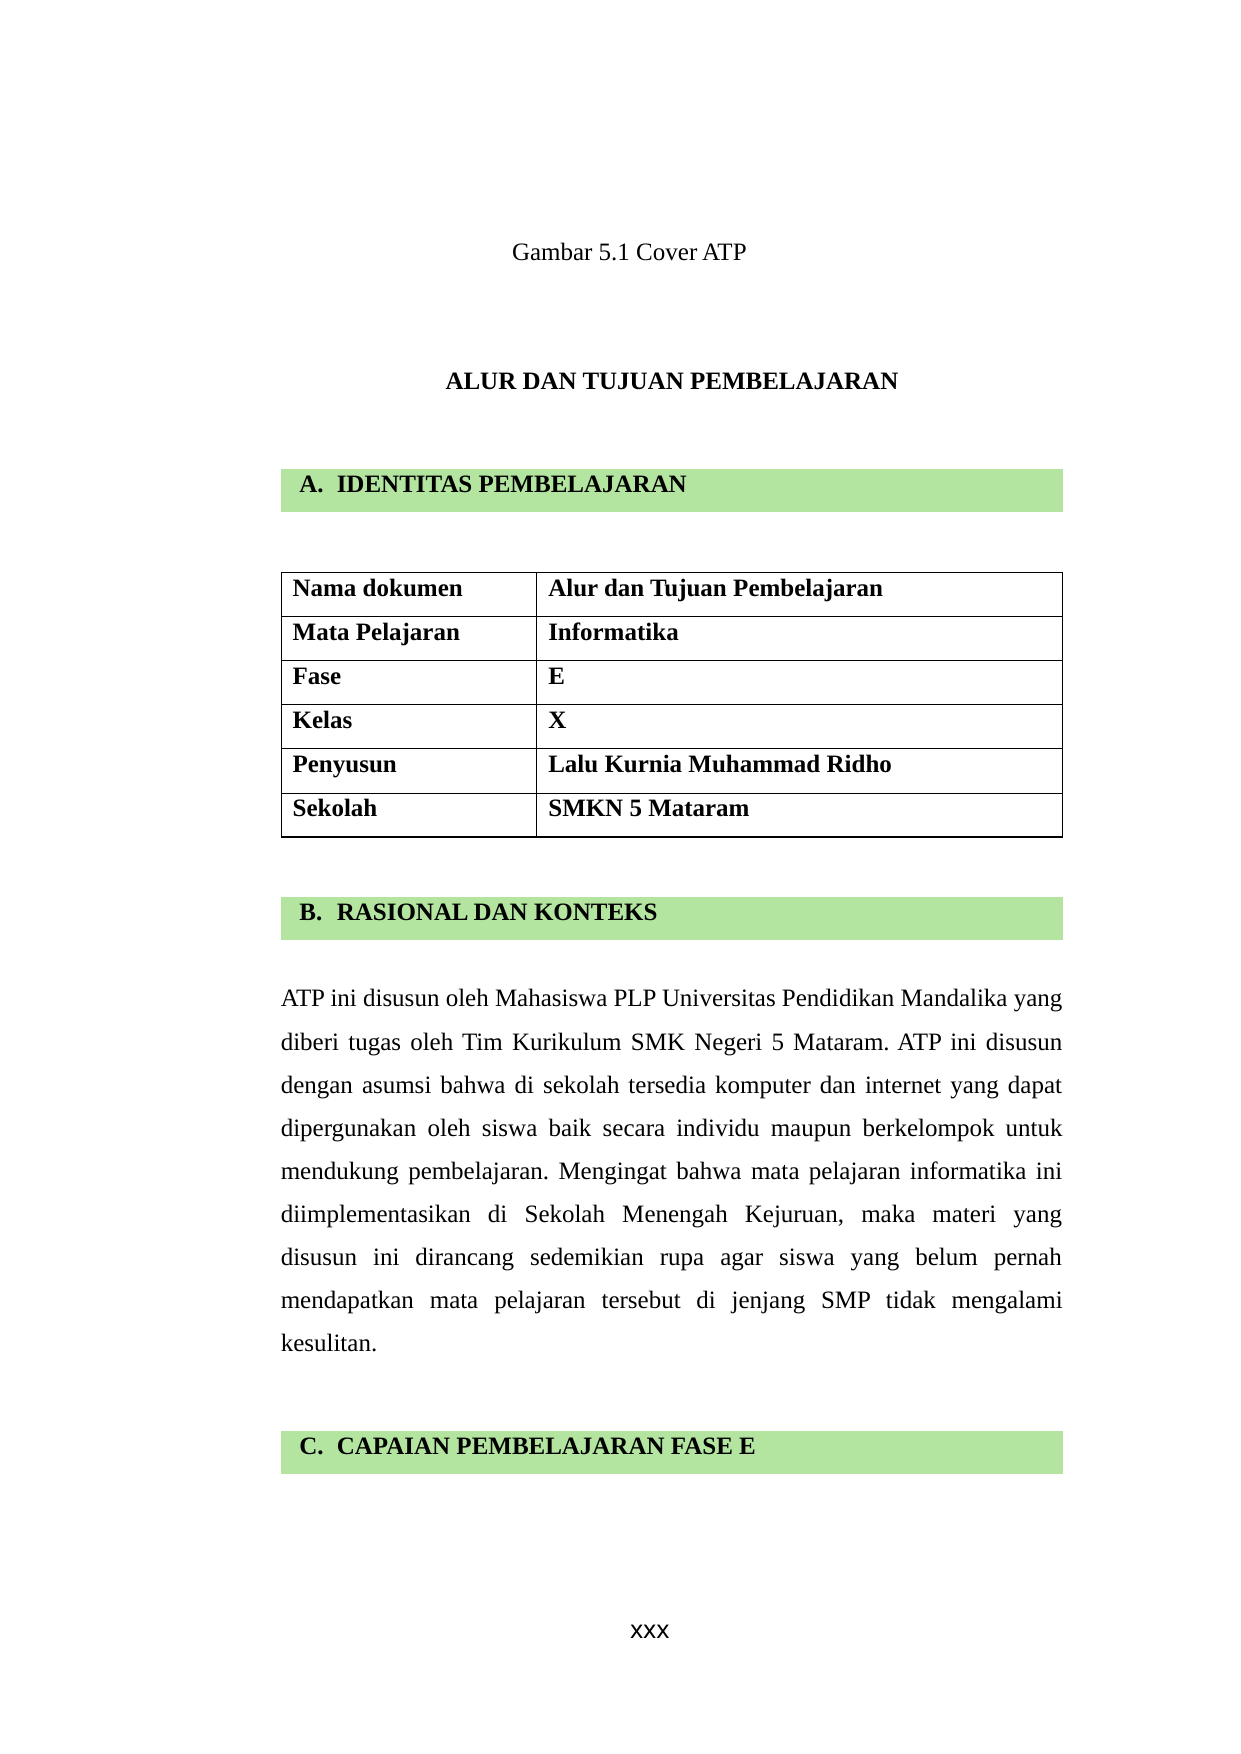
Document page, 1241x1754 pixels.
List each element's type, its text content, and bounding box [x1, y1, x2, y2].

table_cell Penyusun [282, 749, 536, 792]
table_cell SMKN 5 Mataram [537, 794, 1062, 836]
table_cell Kelas [282, 705, 536, 748]
table_cell Informatika [537, 617, 1062, 660]
list ATP ini disusun oleh Mahasiswa PLP Universitas Pendidikan Mandalika yang diberi tugas oleh Tim Kurikulum SMK Negeri 5 Mataram. ATP ini disusun dengan asumsi bahwa di sekolah tersedia komputer dan internet yang dapat dipergunakan oleh siswa baik secara individu maupun berkelompok untuk mendukung pembelajaran. Mengingat bahwa mata pelajaran informatika ini diimplementasikan di Sekolah Menengah Kejuruan, maka materi yang disusun ini dirancang sedemikian rupa agar siswa yang belum pernah mendapatkan mata pelajaran tersebut di jenjang SMP tidak mengalami kesulitan. [281, 983, 1063, 1357]
table_cell Lalu Kurnia Muhammad Ridho [537, 749, 1062, 792]
table_cell Mata Pelajaran [282, 617, 536, 660]
table_cell Sekolah [282, 794, 536, 836]
table_header CAPAIAN PEMBELAJARAN FASE E [281, 1431, 1063, 1474]
table_cell X [537, 705, 1062, 748]
table_header IDENTITAS PEMBELAJARAN [281, 469, 1063, 512]
list Gambar 5.1 Cover ATP [281, 237, 1063, 266]
table_cell E [537, 661, 1062, 704]
table_cell Fase [282, 661, 536, 704]
table_header Nama dokumen [282, 573, 536, 616]
list ALUR DAN TUJUAN PEMBELAJARAN [281, 366, 1063, 395]
table_header RASIONAL DAN KONTEKS [281, 897, 1063, 940]
table_header Alur dan Tujuan Pembelajaran [537, 573, 1062, 616]
